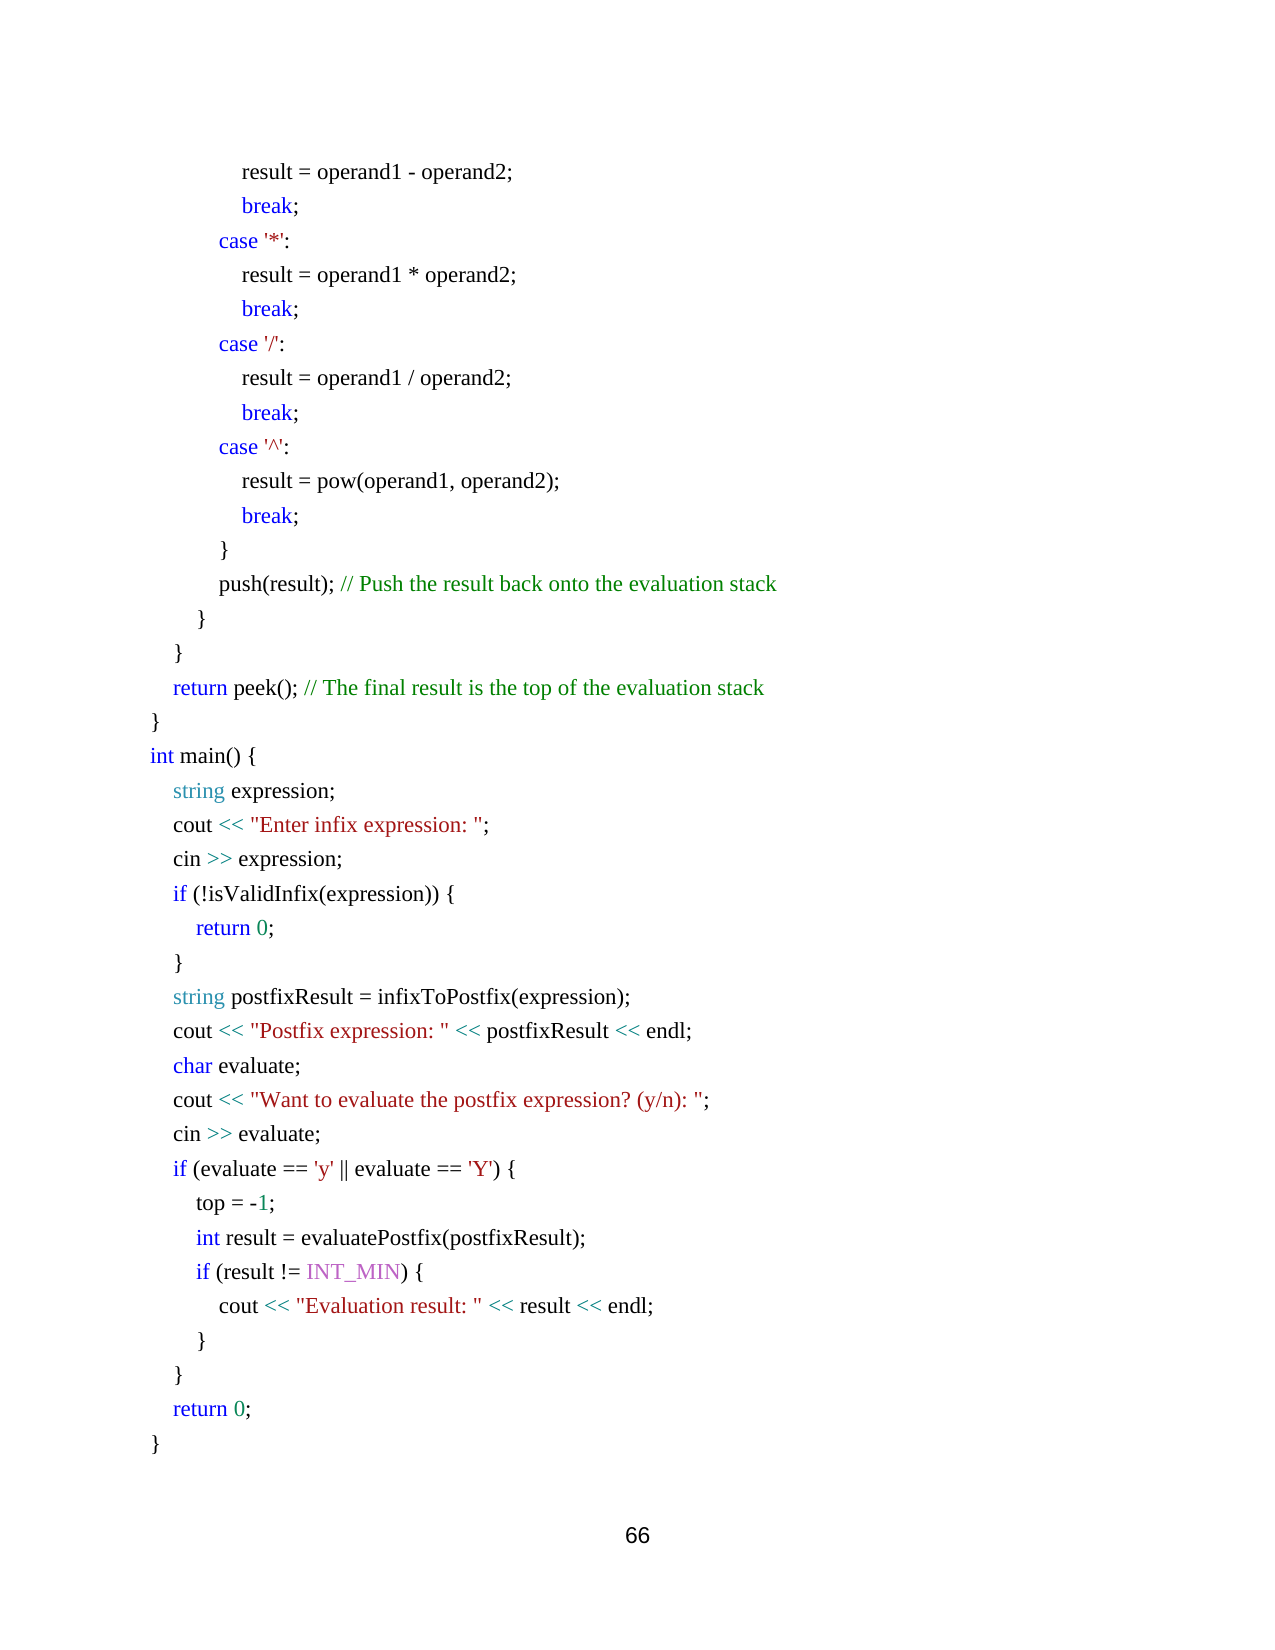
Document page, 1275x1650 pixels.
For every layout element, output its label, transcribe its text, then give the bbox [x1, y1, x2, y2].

text } [150, 700, 1125, 734]
text if (evaluate == 'y' || evaluate == 'Y') { [150, 1147, 1125, 1181]
text case '/': [150, 322, 1125, 356]
text } [150, 631, 1125, 666]
text result = operand1 * operand2; [150, 253, 1125, 287]
text return peek(); // The final result is the top of the evaluation stack [150, 666, 1125, 700]
text return 0; [150, 906, 1125, 941]
text result = operand1 / operand2; [150, 356, 1125, 391]
text } [150, 1319, 1125, 1353]
text int result = evaluatePostfix(postfixResult); [150, 1216, 1125, 1250]
text if (!isValidInfix(expression)) { [150, 872, 1125, 906]
text result = pow(operand1, operand2); [150, 459, 1125, 494]
text } [150, 941, 1125, 975]
text break; [150, 494, 1125, 528]
text break; [150, 287, 1125, 322]
text cout << "Enter infix expression: "; [150, 803, 1125, 837]
text string postfixResult = infixToPostfix(expression); [150, 975, 1125, 1009]
text return 0; [150, 1387, 1125, 1422]
text break; [150, 184, 1125, 219]
text if (result != INT_MIN) { [150, 1250, 1125, 1284]
text cout << "Want to evaluate the postfix expression? (y/n): "; [150, 1078, 1125, 1112]
text push(result); // Push the result back onto the evaluation stack [150, 562, 1125, 597]
text cout << "Evaluation result: " << result << endl; [150, 1284, 1125, 1319]
text int main() { [150, 734, 1125, 769]
text char evaluate; [150, 1044, 1125, 1078]
text top = -1; [150, 1181, 1125, 1216]
text } [150, 1422, 1125, 1456]
text string expression; [150, 769, 1125, 803]
text case '^': [150, 425, 1125, 459]
text cin >> evaluate; [150, 1112, 1125, 1147]
text } [150, 597, 1125, 631]
text cout << "Postfix expression: " << postfixResult << endl; [150, 1009, 1125, 1044]
text break; [150, 391, 1125, 425]
text } [150, 1353, 1125, 1387]
text cin >> expression; [150, 837, 1125, 872]
text result = operand1 - operand2; [150, 150, 1125, 184]
text } [150, 528, 1125, 562]
text case '*': [150, 219, 1125, 253]
